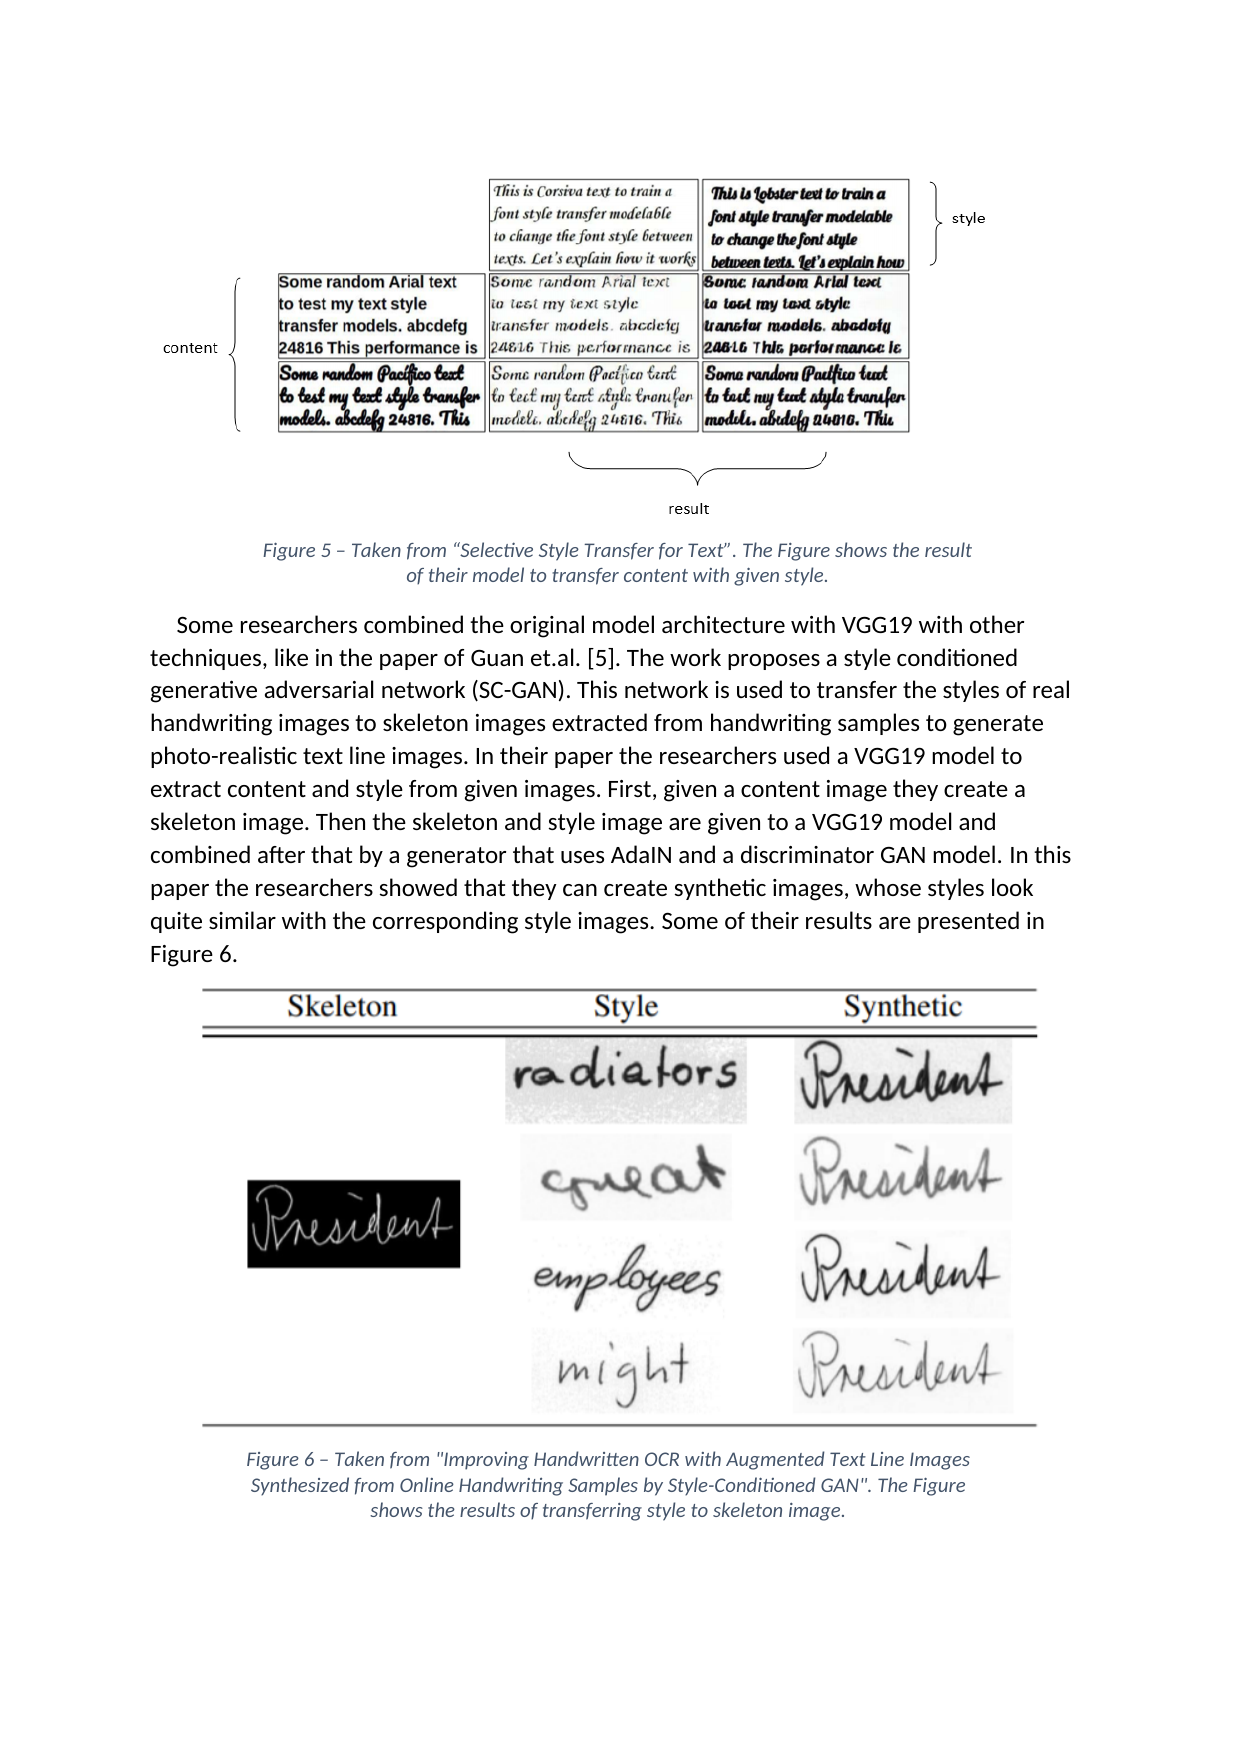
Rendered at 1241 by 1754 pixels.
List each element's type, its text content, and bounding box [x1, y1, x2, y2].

text Figure 6 – Taken from "Improving Handwritten OCR with Augmented Text Line Images Synthesized from Online Handwriting Samples by Style-Conditioned GAN". The Figure shows the results of transferring style to skeleton image. [234, 1446, 984, 1523]
text Figure 5 – Taken from “Selective Style Transfer for Text”. The Figure shows the result of their model to transfer content with given style. [253, 537, 984, 588]
picture [150, 150, 1016, 519]
text Some researchers combined the original model architecture with VGG19 with other techniques, like in the paper of Guan et.al. [5]. The work proposes a style conditioned generative adversarial network (SC-GAN). This network is used to transfer the styles of real handwriting images to skeleton images extracted from handwriting samples to generate photo-realistic text line images. In their paper the researchers used a VGG19 model to extract content and style from given images. First, given a content image they create a skeleton image. Then the skeleton and style image are given to a VGG19 model and combined after that by a generator that uses AdaIN and a discriminator GAN model. In this paper the researchers showed that they can create synthetic images, whose styles look quite similar with the corresponding style images. Some of their results are presented in Figure 6. [150, 609, 1090, 968]
picture [200, 987, 1041, 1428]
